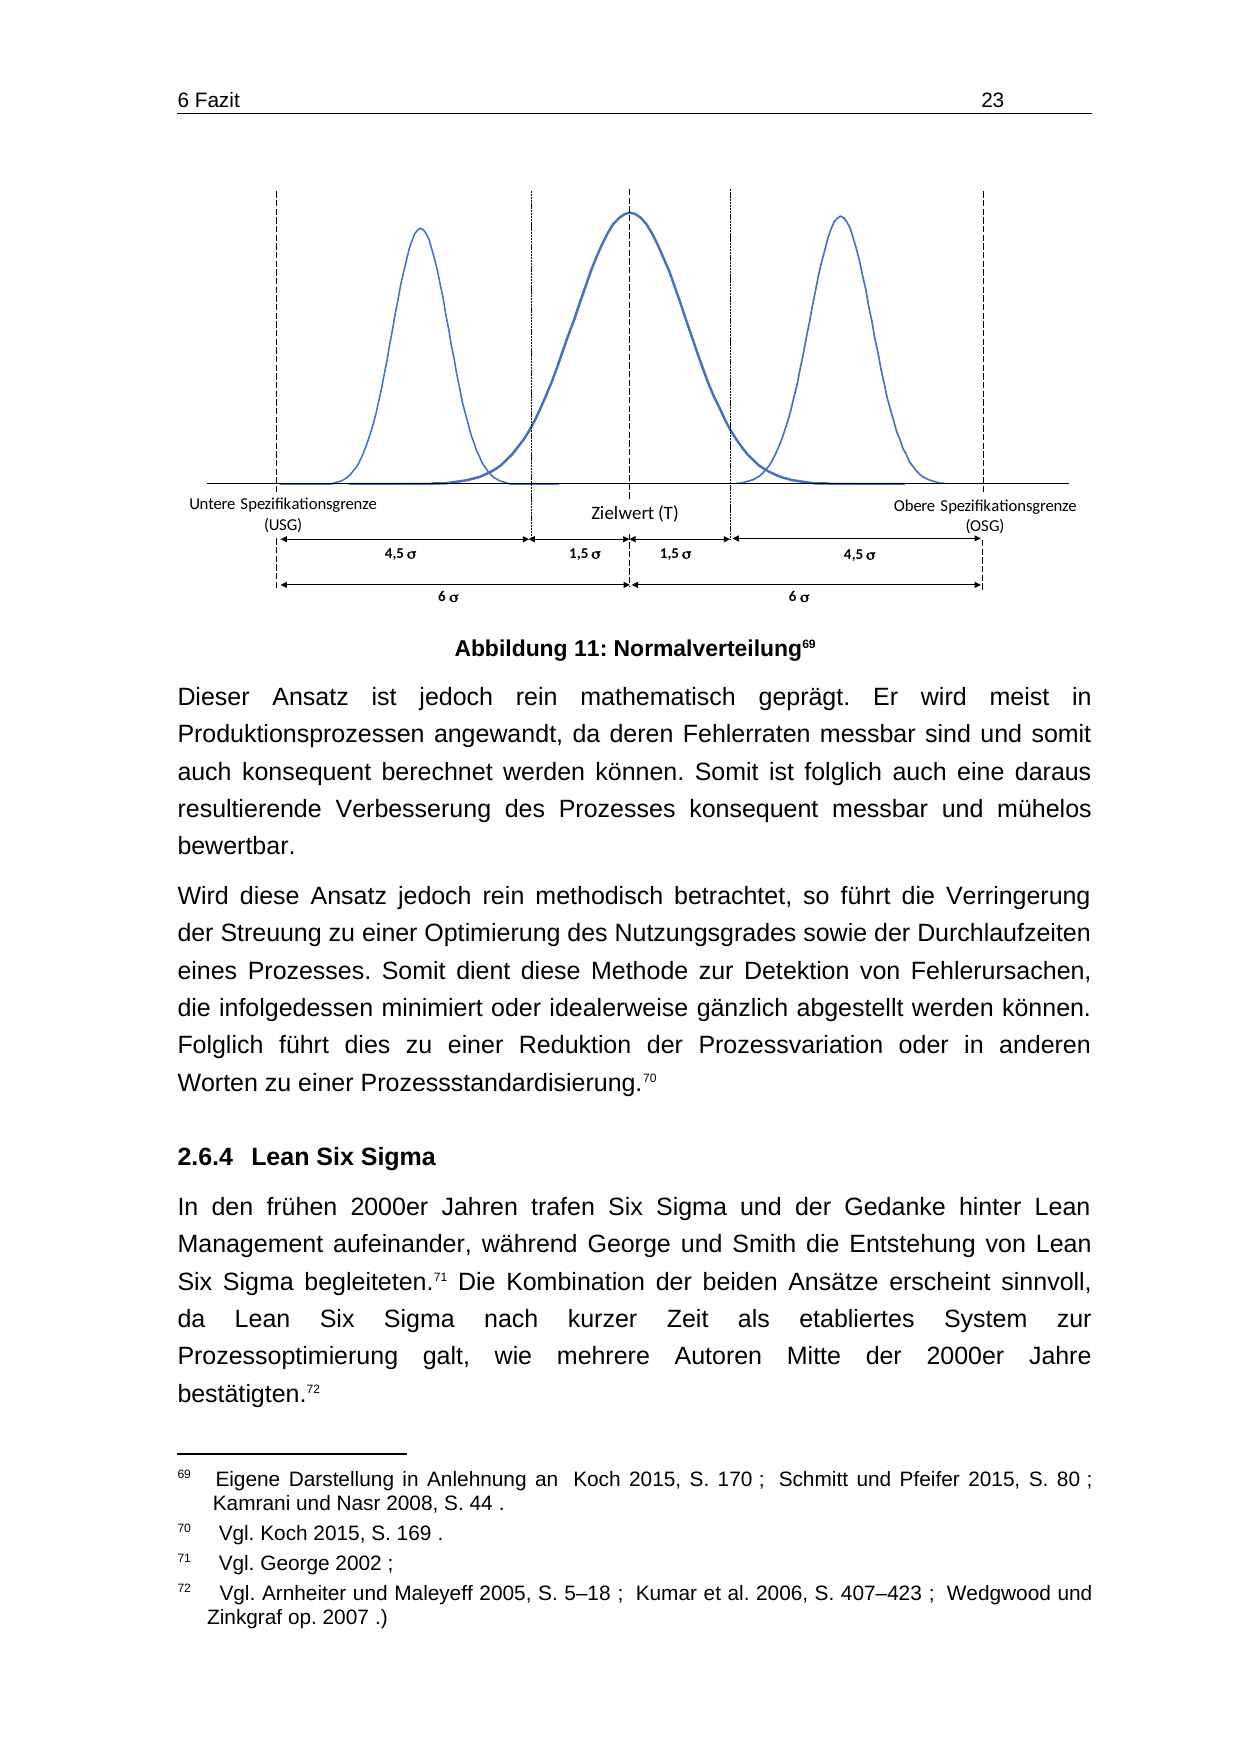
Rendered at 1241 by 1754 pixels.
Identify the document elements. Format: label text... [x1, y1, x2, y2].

subtitle Lean Six Sigma [177, 1142, 1092, 1171]
text Dieser Ansatz ist jedoch rein mathematisch geprägt. Er wird meist in Produktionsprozessen angewandt, da deren Fehlerraten messbar sind und somit auch konsequent berechnet werden können. Somit ist folglich auch eine daraus resultierende Verbesserung des Prozesses konsequent messbar und mühelos bewertbar. [177, 682, 1092, 860]
text Wird diese Ansatz jedoch rein methodisch betrachtet, so führt die Verringerung der Streuung zu einer Optimierung des Nutzungsgrades sowie der Durchlaufzeiten eines Prozesses. Somit dient diese Methode zur Detektion von Fehlerursachen, die infolgedessen minimiert oder idealerweise gänzlich abgestellt werden können. Folglich führt dies zu einer Reduktion der Prozessvariation oder in anderen Worten zu einer Prozessstandardisierung. [177, 881, 1092, 1096]
text In den frühen 2000er Jahren trafen Six Sigma und der Gedanke hinter Lean Management aufeinander, während George und Smith die Entstehung von Lean Six Sigma begleiteten. Die Kombination der beiden Ansätze erscheint sinnvoll, da Lean Six Sigma nach kurzer Zeit als etabliertes System zur Prozessoptimierung galt, wie mehrere Autoren Mitte der 2000er Jahre bestätigten. [177, 1192, 1092, 1407]
